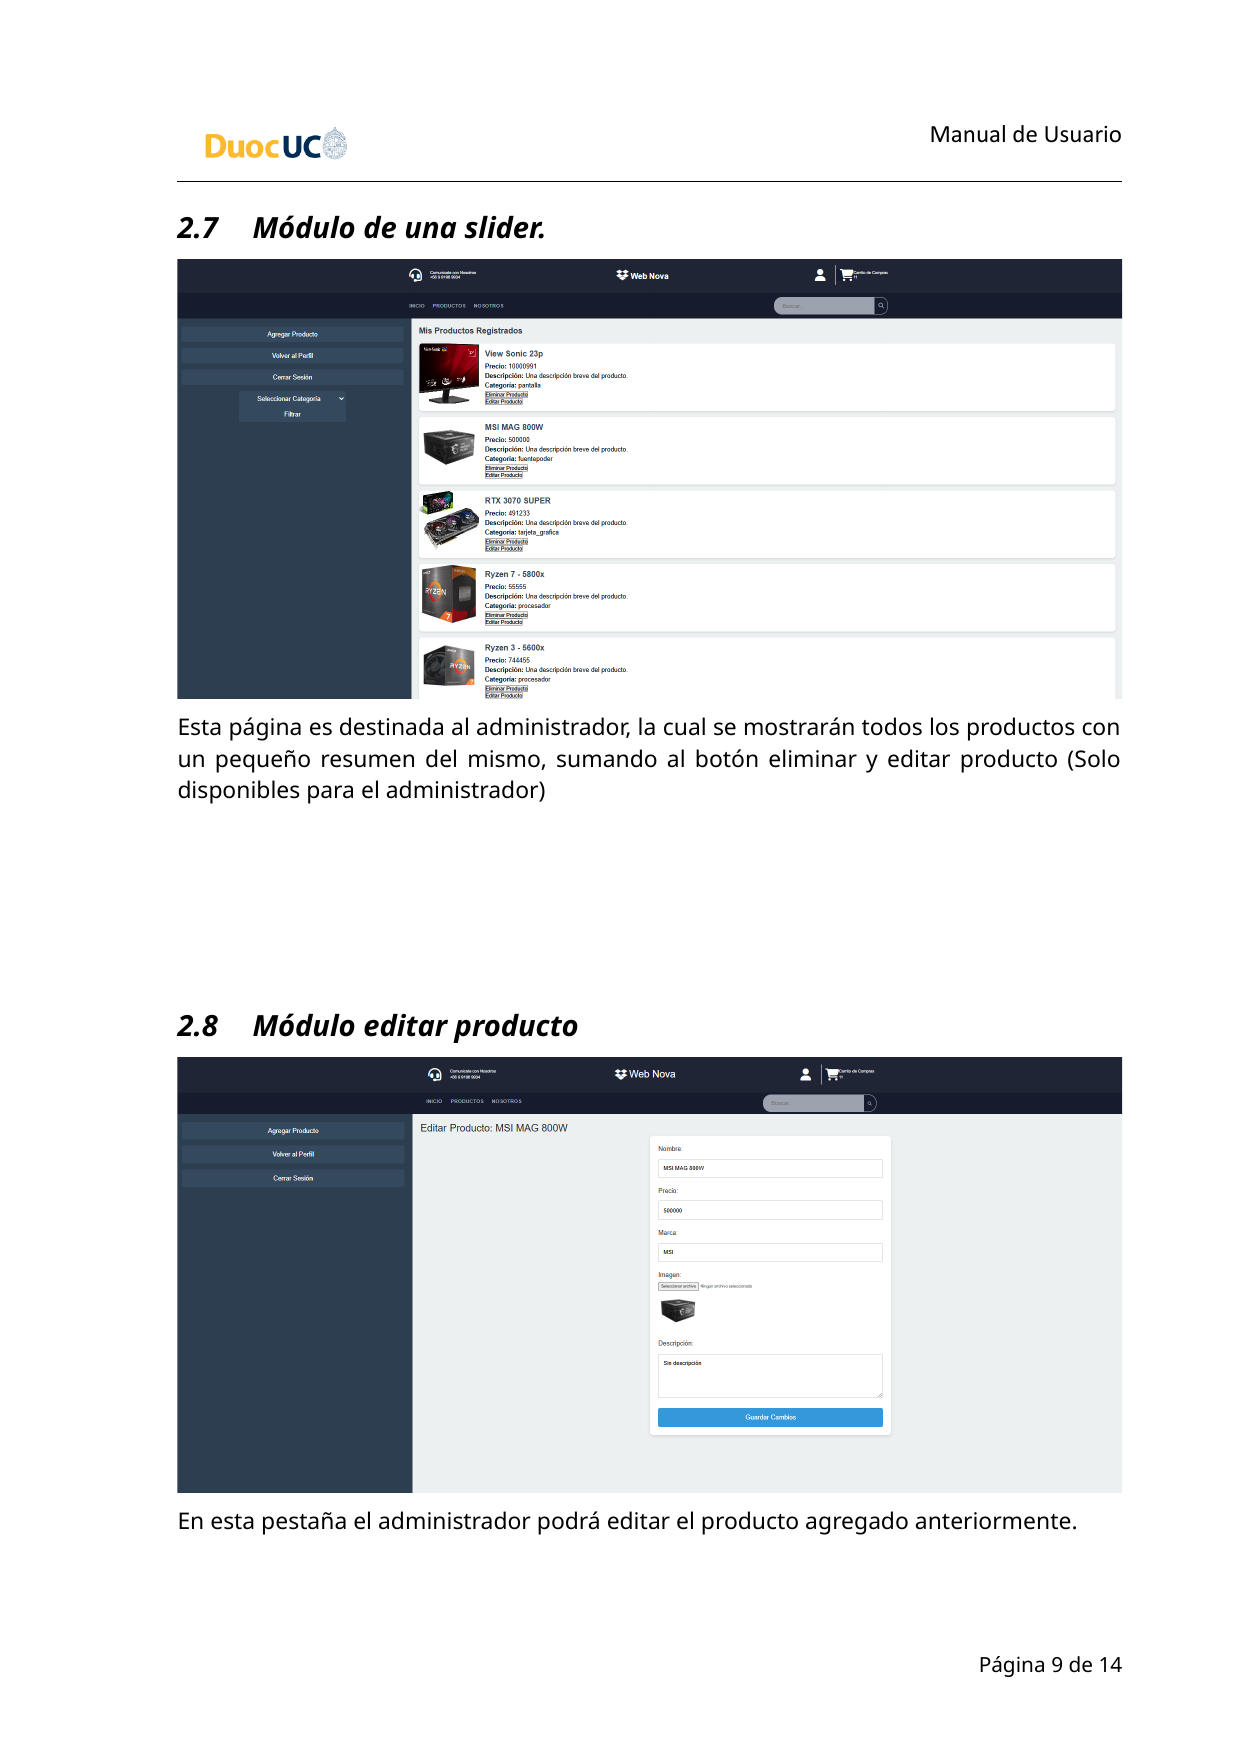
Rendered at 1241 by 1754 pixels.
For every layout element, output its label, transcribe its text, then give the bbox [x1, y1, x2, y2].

subtitle Módulo editar producto [177, 1005, 1122, 1045]
picture [177, 1057, 1123, 1493]
text Esta página es destinada al administrador, la cual se mostrarán todos los productos con un pequeño resumen del mismo, sumando al botón eliminar y editar producto (Solo disponibles para el administrador) [177, 711, 1122, 805]
picture [198, 123, 352, 162]
picture [177, 259, 1123, 699]
subtitle Módulo de una slider. [177, 207, 1122, 247]
text En esta pestaña el administrador podrá editar el producto agregado anteriormente. [177, 1505, 1122, 1537]
